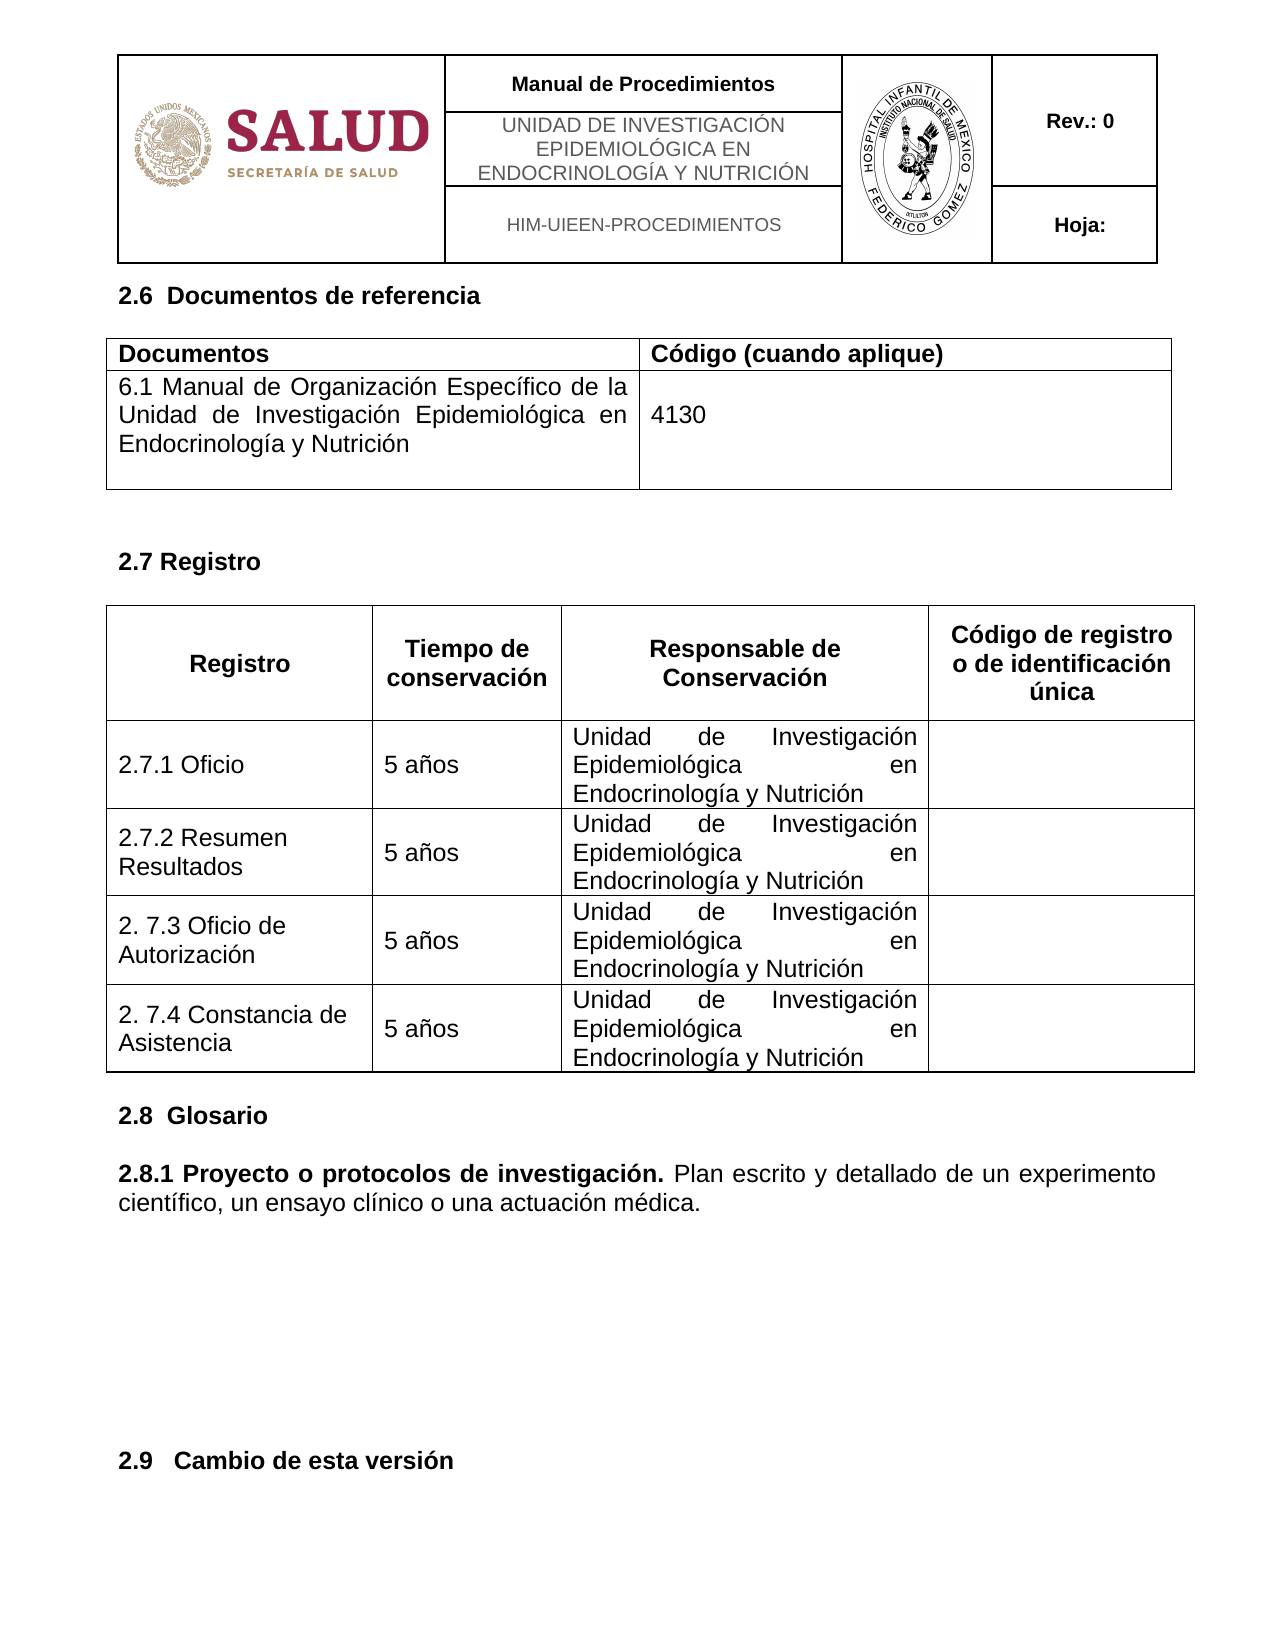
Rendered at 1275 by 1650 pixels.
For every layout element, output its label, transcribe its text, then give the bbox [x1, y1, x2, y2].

table_cell 6.1 Manual de Organización Específico de la Unidad de Investigación Epidemiológica en Endocrinología y Nutrición [107, 371, 639, 488]
table_cell [929, 721, 1194, 808]
table_header Documentos [107, 339, 639, 370]
table_cell [929, 896, 1194, 984]
table_cell [929, 809, 1194, 895]
table_cell 2.7.1 Oficio [107, 721, 372, 808]
text 2.7 Registro [118, 547, 1157, 576]
table_cell Unidad de Investigación Epidemiológica en Endocrinología y Nutrición [562, 985, 928, 1071]
table_header Tiempo de conservación [373, 606, 561, 720]
picture [857, 80, 977, 238]
table_header Registro [107, 606, 372, 720]
picture [134, 103, 429, 187]
table_cell 5 años [373, 896, 561, 984]
table_cell Unidad de Investigación Epidemiológica en Endocrinología y Nutrición [562, 721, 928, 808]
table_cell 2. 7.3 Oficio de Autorización [107, 896, 372, 984]
table_cell 4130 [640, 371, 1171, 488]
text 2.8 Glosario [118, 1101, 1157, 1130]
table_cell [929, 985, 1194, 1071]
table_cell 2.7.2 Resumen Resultados [107, 809, 372, 895]
table_header Código (cuando aplique) [640, 339, 1171, 370]
table_header Código de registro o de identificación única [929, 606, 1194, 720]
table_cell Unidad de Investigación Epidemiológica en Endocrinología y Nutrición [562, 809, 928, 895]
table_cell 2. 7.4 Constancia de Asistencia [107, 985, 372, 1071]
table_cell 5 años [373, 985, 561, 1071]
text 2.9 Cambio de esta versión [118, 1446, 1157, 1475]
table_header Responsable de Conservación [562, 606, 928, 720]
table_cell 5 años [373, 809, 561, 895]
table_cell 5 años [373, 721, 561, 808]
text 2.8.1 Proyecto o protocolos de investigación. Plan escrito y detallado de un experimento científico, un ensayo clínico o una actuación médica. [118, 1159, 1157, 1216]
text 2.6 Documentos de referencia [118, 281, 1157, 309]
table_cell Unidad de Investigación Epidemiológica en Endocrinología y Nutrición [562, 896, 928, 984]
